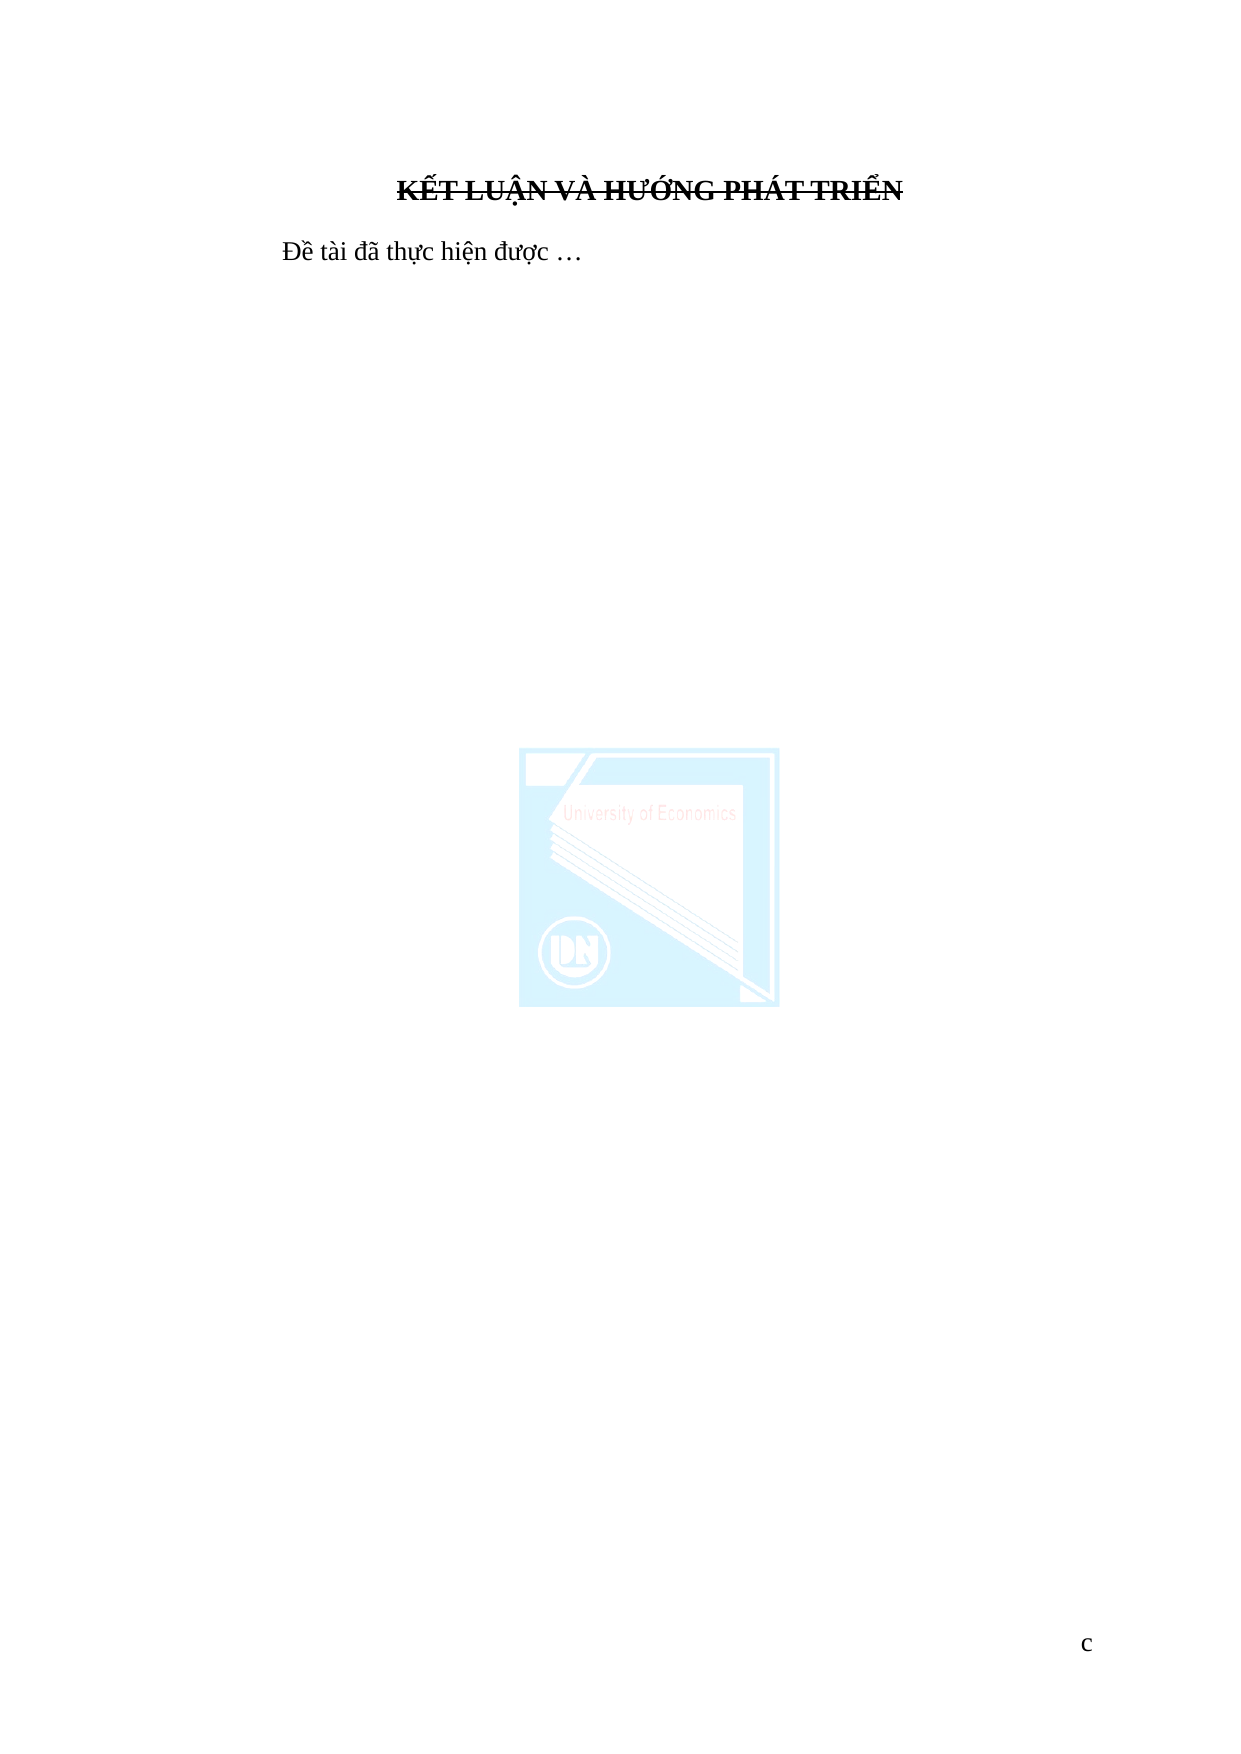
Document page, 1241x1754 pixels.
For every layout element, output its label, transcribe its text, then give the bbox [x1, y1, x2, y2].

text Đề tài đã thực hiện được … [207, 236, 1092, 267]
subtitle KẾT LUẬN VÀ HƯỚNG PHÁT TRIỂN [207, 173, 1092, 206]
